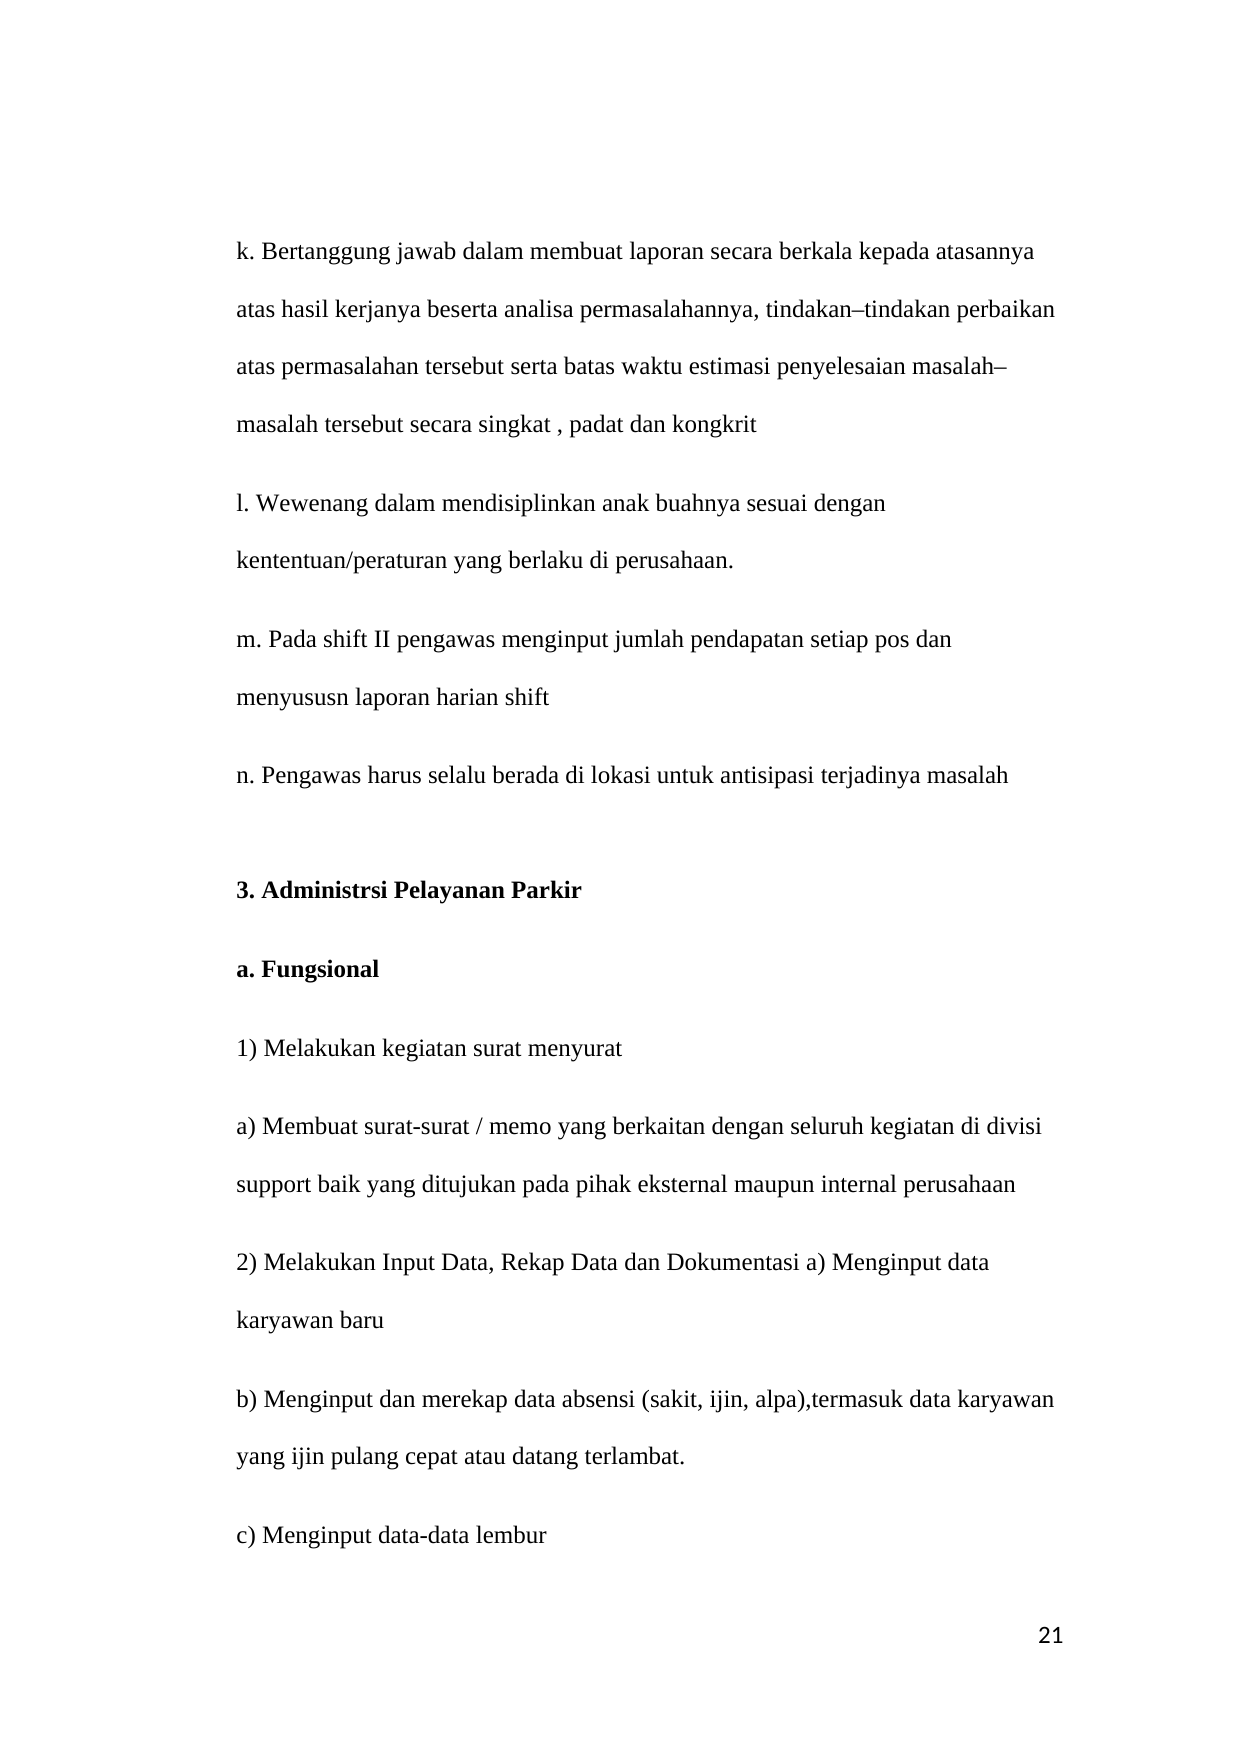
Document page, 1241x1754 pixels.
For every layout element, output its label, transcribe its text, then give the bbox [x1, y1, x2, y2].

text a) Membuat surat-surat / memo yang berkaitan dengan seluruh kegiatan di divisi support baik yang ditujukan pada pihak eksternal maupun internal perusahaan [236, 1111, 1063, 1197]
text 3. Administrsi Pelayanan Parkir [236, 876, 1063, 904]
text b) Menginput dan merekap data absensi (sakit, ijin, alpa),termasuk data karyawan yang ijin pulang cepat atau datang terlambat. [236, 1384, 1063, 1470]
text a. Fungsional [236, 954, 1063, 983]
text n. Pengawas harus selalu berada di lokasi untuk antisipasi terjadinya masalah [236, 761, 1063, 789]
text 1) Melakukan kegiatan surat menyurat [236, 1033, 1063, 1061]
text m. Pada shift II pengawas menginput jumlah pendapatan setiap pos dan menyususn laporan harian shift [236, 624, 1063, 710]
text c) Menginput data-data lembur [236, 1520, 1063, 1549]
text k. Bertanggung jawab dalam membuat laporan secara berkala kepada atasannya atas hasil kerjanya beserta analisa permasalahannya, tindakan–tindakan perbaikan atas permasalahan tersebut serta batas waktu estimasi penyelesaian masalah–masalah tersebut secara singkat , padat dan kongkrit [236, 236, 1063, 437]
text l. Wewenang dalam mendisiplinkan anak buahnya sesuai dengan kententuan/peraturan yang berlaku di perusahaan. [236, 488, 1063, 574]
text 2) Melakukan Input Data, Rekap Data dan Dokumentasi a) Menginput data karyawan baru [236, 1247, 1063, 1333]
